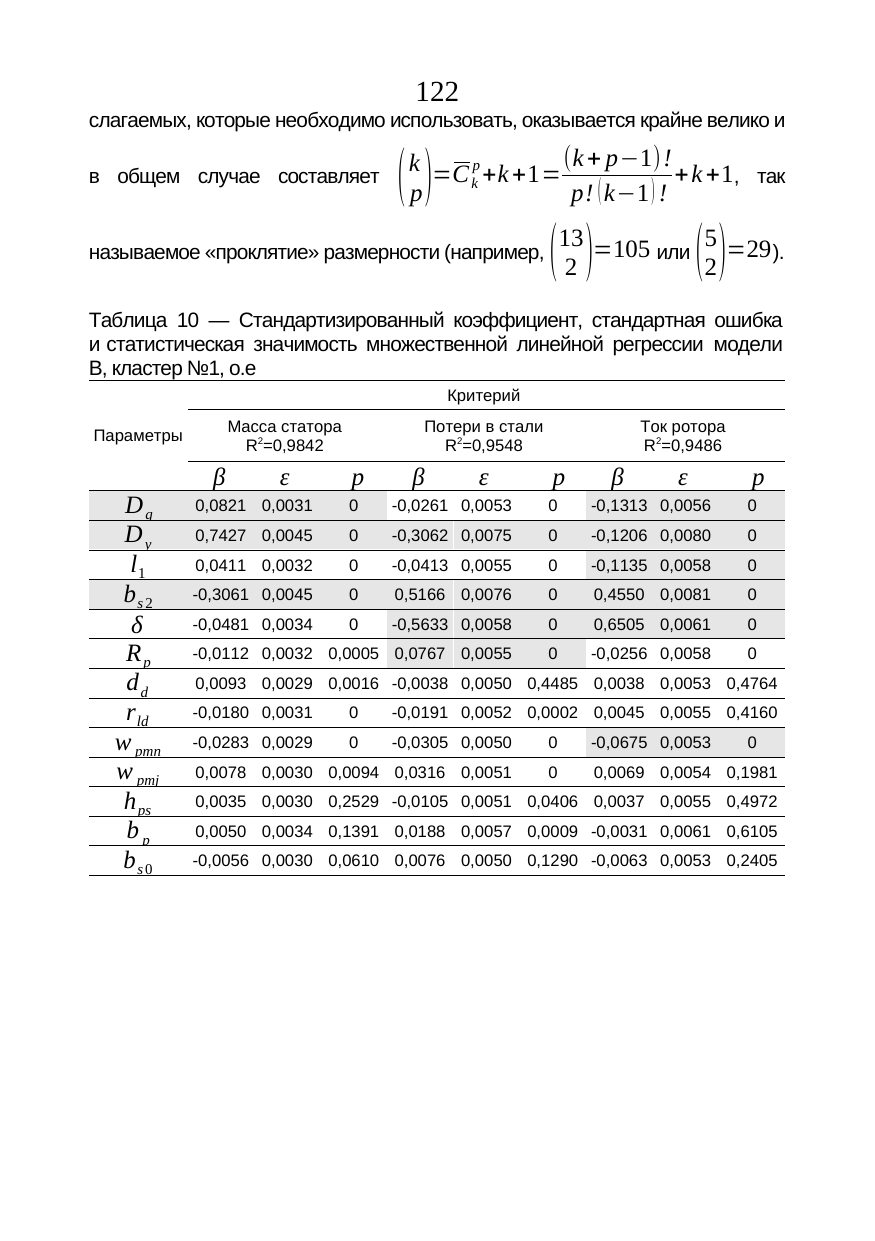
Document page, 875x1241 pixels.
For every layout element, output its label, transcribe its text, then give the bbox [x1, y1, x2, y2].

table_cell -0,0675 [586, 728, 653, 757]
table_cell Потери в стали R2=0,9548 [387, 410, 586, 461]
table_cell Масса статора R2=0,9842 [188, 410, 387, 461]
table_cell 0,0075 [454, 521, 520, 549]
table_cell 0,0030 [254, 758, 321, 786]
table_cell [254, 462, 321, 490]
table_cell 0,0038 [586, 669, 653, 697]
table_cell 0,5166 [387, 580, 453, 609]
table_cell 0,0094 [321, 758, 387, 786]
table_cell 0,0076 [454, 580, 520, 609]
table_cell 0,0610 [321, 846, 387, 875]
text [89, 107, 785, 283]
table_cell [89, 846, 188, 875]
table_cell 0,4160 [719, 699, 785, 727]
table_cell 0,4550 [586, 580, 653, 609]
table_cell 0,0037 [586, 787, 653, 816]
table_cell 0,0045 [254, 521, 321, 549]
table_cell 0,0767 [387, 639, 453, 668]
table_cell 0,0052 [454, 699, 520, 727]
table_cell 0,0030 [254, 787, 321, 816]
table_cell 0,0029 [254, 728, 321, 757]
table_cell [89, 787, 188, 816]
table_cell -0,3061 [188, 580, 254, 609]
table_cell -0,0056 [188, 846, 254, 875]
table_cell -0,0481 [188, 610, 254, 638]
table_cell -0,0031 [586, 817, 653, 845]
table_cell 0,0016 [321, 669, 387, 697]
table_cell 0 [719, 521, 785, 549]
table_cell 0,0032 [254, 551, 321, 579]
table_cell 0,0080 [653, 521, 719, 549]
table_cell -0,0305 [387, 728, 453, 757]
table_cell [89, 669, 188, 697]
table_cell -0,5633 [387, 610, 453, 638]
table_cell 0,0055 [454, 551, 520, 579]
table_cell [89, 728, 188, 757]
table_cell 0,0031 [254, 699, 321, 727]
table_cell 0,0053 [653, 728, 719, 757]
table_cell -0,0112 [188, 639, 254, 668]
table_cell 0,0009 [520, 817, 586, 845]
table_cell [89, 610, 188, 638]
table_cell 0,0055 [653, 787, 719, 816]
table_cell 0,4764 [719, 669, 785, 697]
table_cell 0,0045 [586, 699, 653, 727]
table_cell 0,4485 [520, 669, 586, 697]
table_cell 0,0076 [387, 846, 453, 875]
table_cell -0,1206 [586, 521, 653, 549]
table_cell 0,1391 [321, 817, 387, 845]
table_header Параметры [89, 381, 188, 490]
table_cell [89, 758, 188, 786]
table_cell 0 [719, 551, 785, 579]
table_header Критерий [188, 381, 785, 409]
table_cell [89, 580, 188, 609]
table_cell 0,6505 [586, 610, 653, 638]
table_cell 0,0061 [653, 817, 719, 845]
table_cell 0 [719, 610, 785, 638]
table_cell 0 [321, 610, 387, 638]
table_cell [89, 551, 188, 579]
table_cell 0,2529 [321, 787, 387, 816]
table_cell 0,1981 [719, 758, 785, 786]
table_cell 0,0029 [254, 669, 321, 697]
table_cell 0 [719, 639, 785, 668]
table_cell [89, 699, 188, 727]
table_cell [89, 521, 188, 549]
table_cell 0,0058 [454, 610, 520, 638]
text Таблица 10 — Стандартизированный коэффициент, стандартная ошибка и статистическая значимость множественной линейной регрессии модели В, кластер №1, о.е [89, 308, 783, 380]
table_cell 0,0058 [653, 551, 719, 579]
table_cell 0 [719, 728, 785, 757]
table_cell -0,0283 [188, 728, 254, 757]
table_cell [586, 462, 653, 490]
table_cell 0,0188 [387, 817, 453, 845]
table_cell 0,0034 [254, 817, 321, 845]
table_cell [321, 462, 387, 490]
table_cell 0,7427 [188, 521, 254, 549]
table_cell 0,0053 [653, 669, 719, 697]
table_cell 0 [321, 580, 387, 609]
table_cell 0 [520, 491, 586, 520]
table_cell 0 [520, 758, 586, 786]
table_cell 0 [321, 521, 387, 549]
table_cell [454, 462, 520, 490]
table_cell 0 [321, 551, 387, 579]
table_cell 0,6105 [719, 817, 785, 845]
table_cell -0,0180 [188, 699, 254, 727]
table_cell -0,1313 [586, 491, 653, 520]
table_cell 0 [719, 580, 785, 609]
table_cell 0,0050 [454, 846, 520, 875]
table_cell 0,0057 [454, 817, 520, 845]
table_cell 0 [321, 728, 387, 757]
table_cell 0,0035 [188, 787, 254, 816]
table_cell 0,0406 [520, 787, 586, 816]
table_cell 0,0002 [520, 699, 586, 727]
table_cell -0,0413 [387, 551, 453, 579]
table_cell 0,0050 [188, 817, 254, 845]
table_cell 0 [321, 699, 387, 727]
table_cell 0,0411 [188, 551, 254, 579]
table_cell -0,3062 [387, 521, 453, 549]
table_cell [89, 817, 188, 845]
table_cell 0,0050 [454, 669, 520, 697]
table_cell 0,0069 [586, 758, 653, 786]
table_cell -0,0261 [387, 491, 453, 520]
table_cell 0,0053 [454, 491, 520, 520]
table_cell 0,0045 [254, 580, 321, 609]
table_cell 0 [520, 521, 586, 549]
table_cell -0,0038 [387, 669, 453, 697]
table_cell 0,4972 [719, 787, 785, 816]
table_cell [188, 462, 254, 490]
table_cell 0,0031 [254, 491, 321, 520]
table_cell 0,1290 [520, 846, 586, 875]
table_cell 0,0078 [188, 758, 254, 786]
table_cell 0,0055 [454, 639, 520, 668]
table_cell [89, 491, 188, 520]
table_cell 0,0051 [454, 787, 520, 816]
table_cell 0,0054 [653, 758, 719, 786]
table_cell 0 [520, 580, 586, 609]
table_cell 0 [520, 551, 586, 579]
table_cell 0,0056 [653, 491, 719, 520]
table_cell 0,0051 [454, 758, 520, 786]
table_cell 0,0055 [653, 699, 719, 727]
table_cell 0 [520, 728, 586, 757]
table_cell -0,1135 [586, 551, 653, 579]
table_cell -0,0105 [387, 787, 453, 816]
table_cell [520, 462, 586, 490]
table_cell 0,0081 [653, 580, 719, 609]
table_cell Ток ротора R2=0,9486 [586, 410, 785, 461]
table_cell 0,0316 [387, 758, 453, 786]
table_cell -0,0063 [586, 846, 653, 875]
table_cell 0 [321, 491, 387, 520]
table_cell 0,2405 [719, 846, 785, 875]
table_cell [719, 462, 785, 490]
table_cell 0 [719, 491, 785, 520]
table_cell 0,0053 [653, 846, 719, 875]
table_cell 0,0093 [188, 669, 254, 697]
table_cell 0,0032 [254, 639, 321, 668]
table_cell 0,0061 [653, 610, 719, 638]
table_cell [387, 462, 453, 490]
table_cell 0,0821 [188, 491, 254, 520]
table_cell 0 [520, 610, 586, 638]
table_cell -0,0191 [387, 699, 453, 727]
table_cell 0,0058 [653, 639, 719, 668]
table_cell 0,0034 [254, 610, 321, 638]
table_cell 0 [520, 639, 586, 668]
table_cell -0,0256 [586, 639, 653, 668]
table_cell [89, 639, 188, 668]
table_cell 0,0050 [454, 728, 520, 757]
table_cell 0,0005 [321, 639, 387, 668]
table_cell [653, 462, 719, 490]
table_cell 0,0030 [254, 846, 321, 875]
